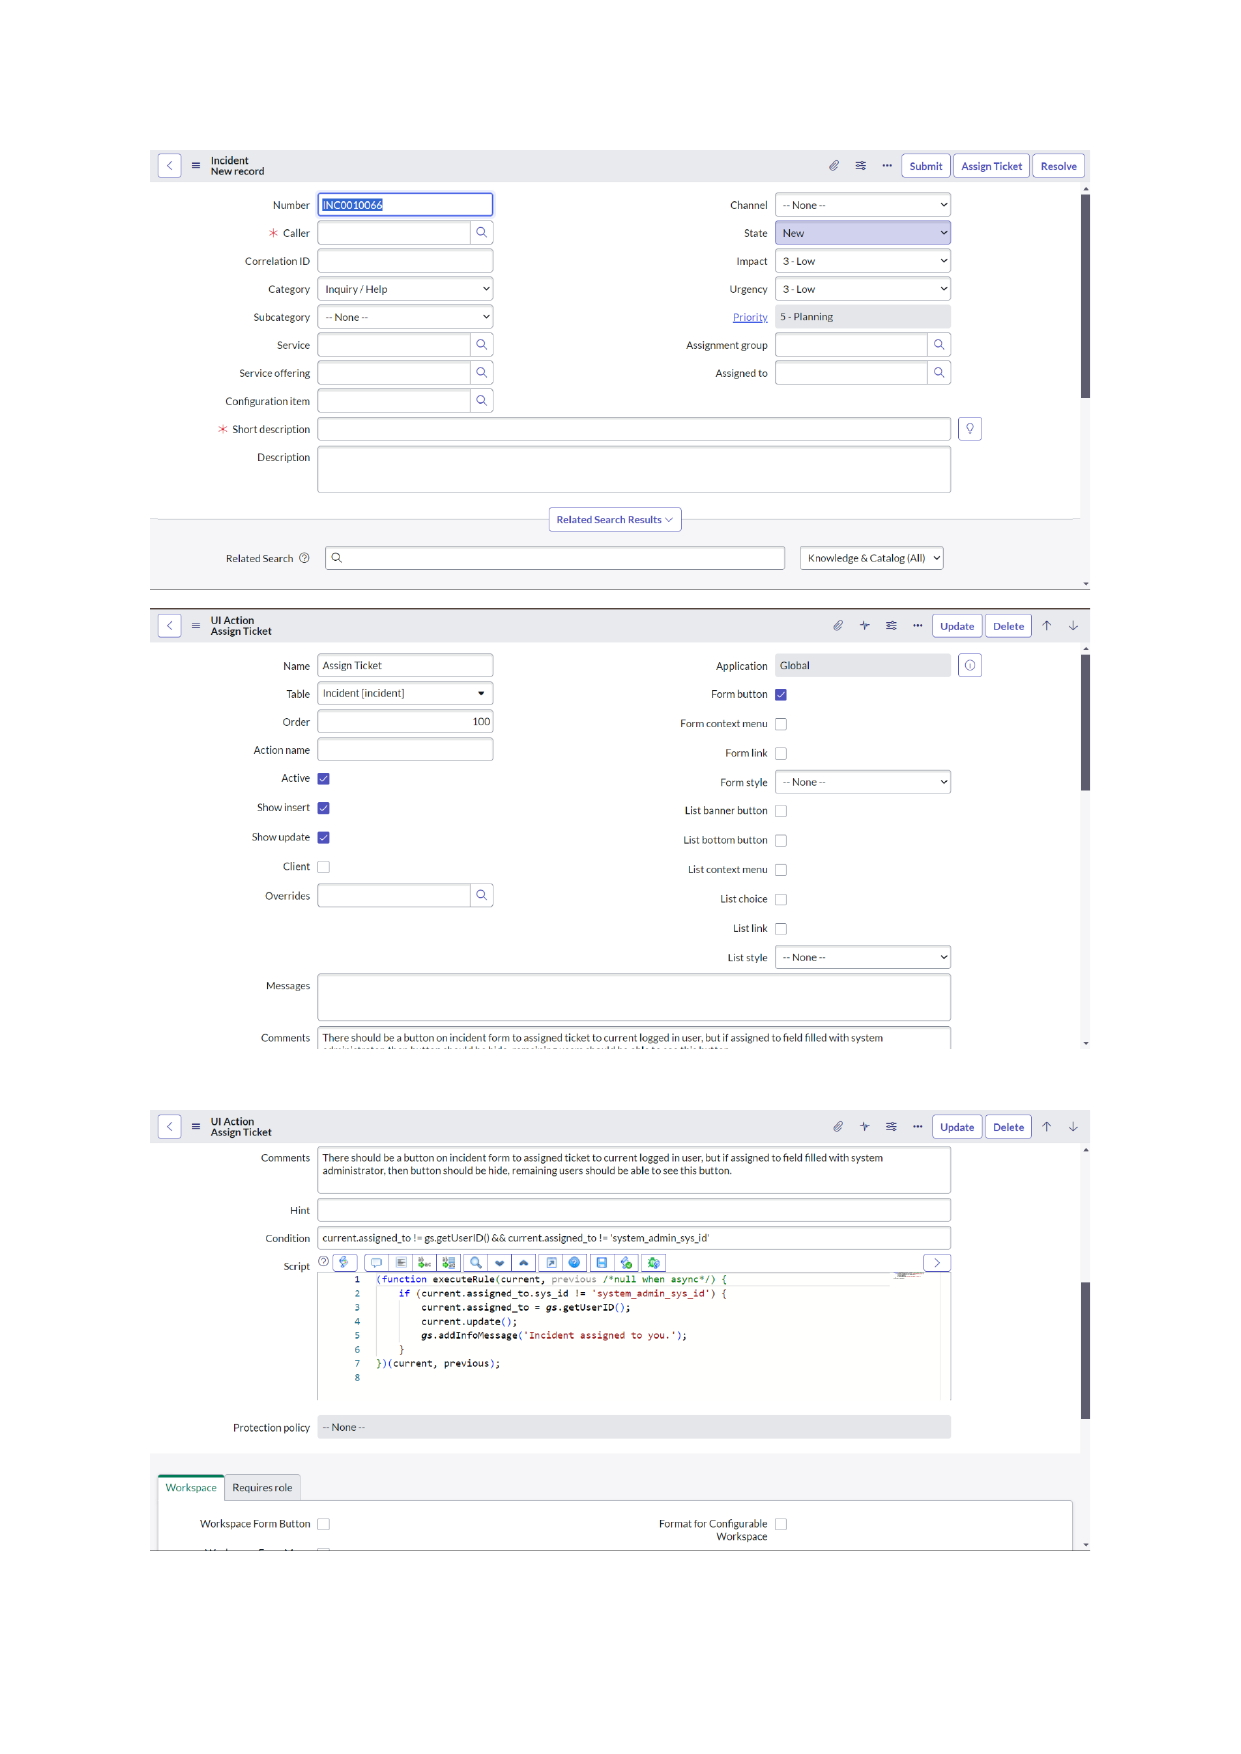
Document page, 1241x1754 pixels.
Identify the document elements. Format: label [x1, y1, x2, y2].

picture [150, 608, 1091, 1049]
picture [150, 1110, 1091, 1551]
picture [150, 150, 1091, 590]
